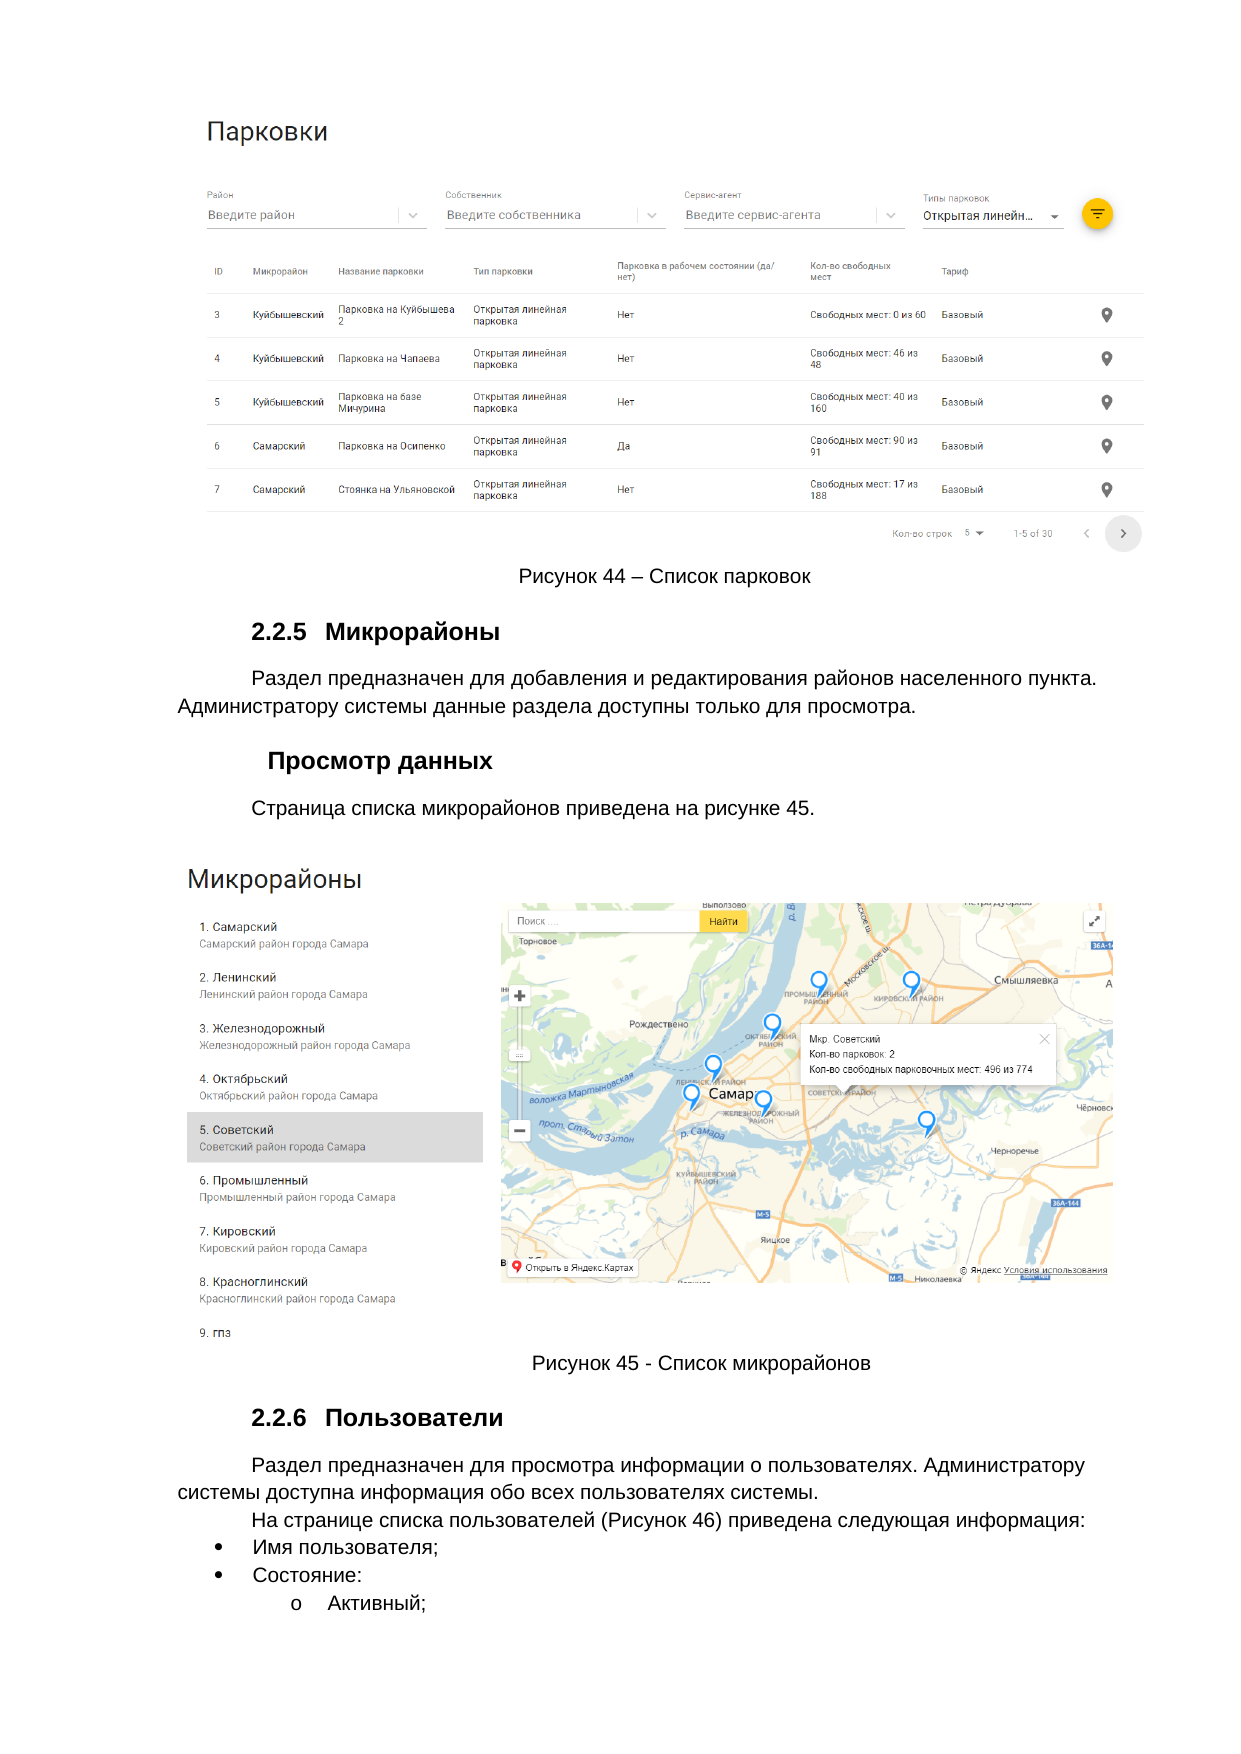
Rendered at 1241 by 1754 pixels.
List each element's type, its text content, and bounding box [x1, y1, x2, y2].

list Раздел предназначен для добавления и редактирования районов населенного пункта. Администратору системы данные раздела доступны только для просмотра. [177, 666, 1152, 717]
picture [177, 118, 1152, 561]
subtitle Микрорайоны [251, 617, 1152, 645]
text Рисунок 44 – Список парковок [177, 564, 1152, 588]
list Состояние: [215, 1563, 1152, 1587]
subtitle Пользователи [251, 1403, 1152, 1432]
list Раздел предназначен для просмотра информации о пользователях. Администратору системы доступна информация обо всех пользователях системы. [177, 1453, 1152, 1504]
list Активный; [290, 1590, 1152, 1616]
list Страница списка микрорайонов приведена на рисунке 45. [177, 795, 1152, 819]
list Рисунок 45 - Список микрорайонов [177, 1351, 1152, 1375]
picture [177, 847, 1152, 1347]
subtitle Просмотр данных [267, 746, 1152, 775]
list Имя пользователя; [215, 1535, 1152, 1559]
list На странице списка пользователей (Рисунок 46) приведена следующая информация: [177, 1508, 1152, 1532]
